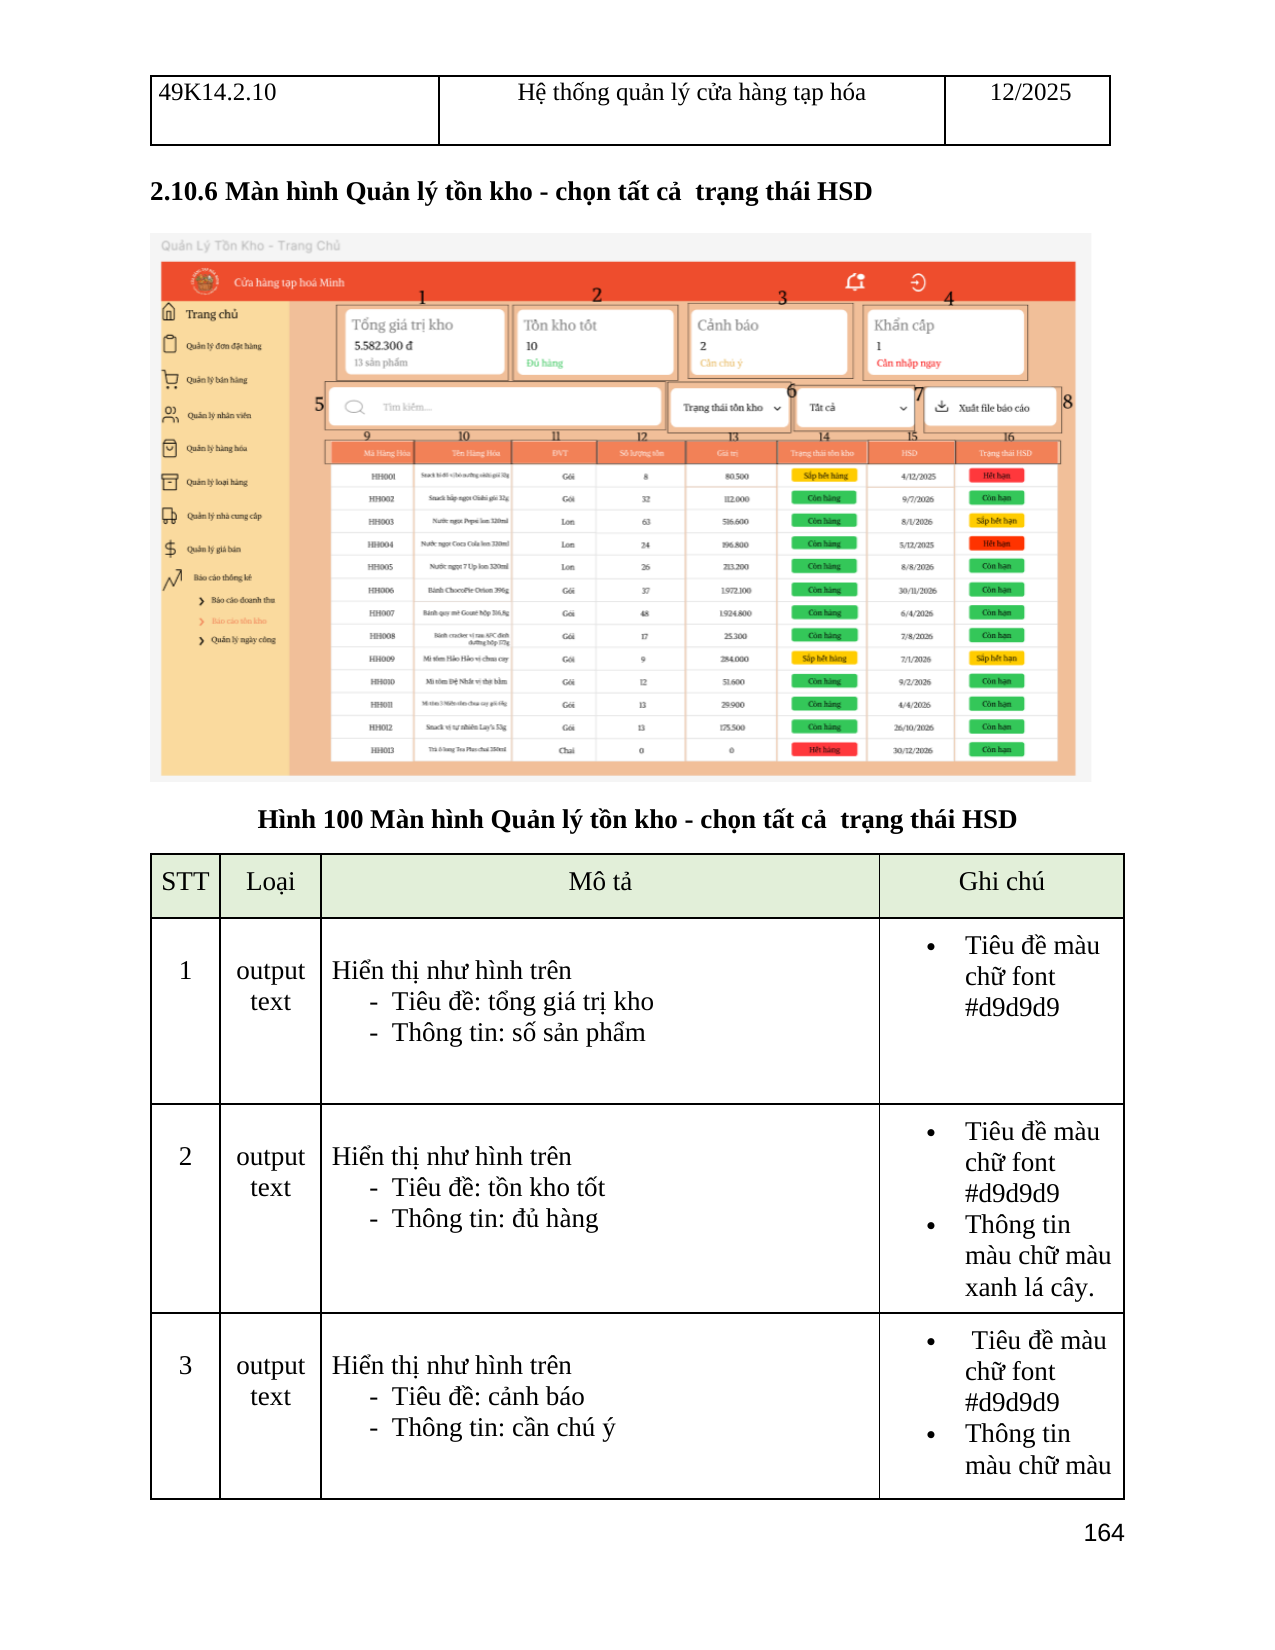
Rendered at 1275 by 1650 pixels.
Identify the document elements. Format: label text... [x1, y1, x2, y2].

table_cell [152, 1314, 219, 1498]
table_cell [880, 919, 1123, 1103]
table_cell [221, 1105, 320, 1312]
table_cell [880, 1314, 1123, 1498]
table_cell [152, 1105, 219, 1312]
text Hình 100 Màn hình Quản lý tồn kho - chọn tất cả trạng thái HSD [150, 803, 1125, 834]
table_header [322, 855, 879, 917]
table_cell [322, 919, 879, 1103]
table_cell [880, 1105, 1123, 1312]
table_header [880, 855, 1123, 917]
subtitle Màn hình Quản lý tồn kho - chọn tất cả trạng thái HSD [150, 174, 1125, 206]
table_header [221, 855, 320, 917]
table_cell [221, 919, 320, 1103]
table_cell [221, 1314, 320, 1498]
picture [150, 233, 1092, 782]
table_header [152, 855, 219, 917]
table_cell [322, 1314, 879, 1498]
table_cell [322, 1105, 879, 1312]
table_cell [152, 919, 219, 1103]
